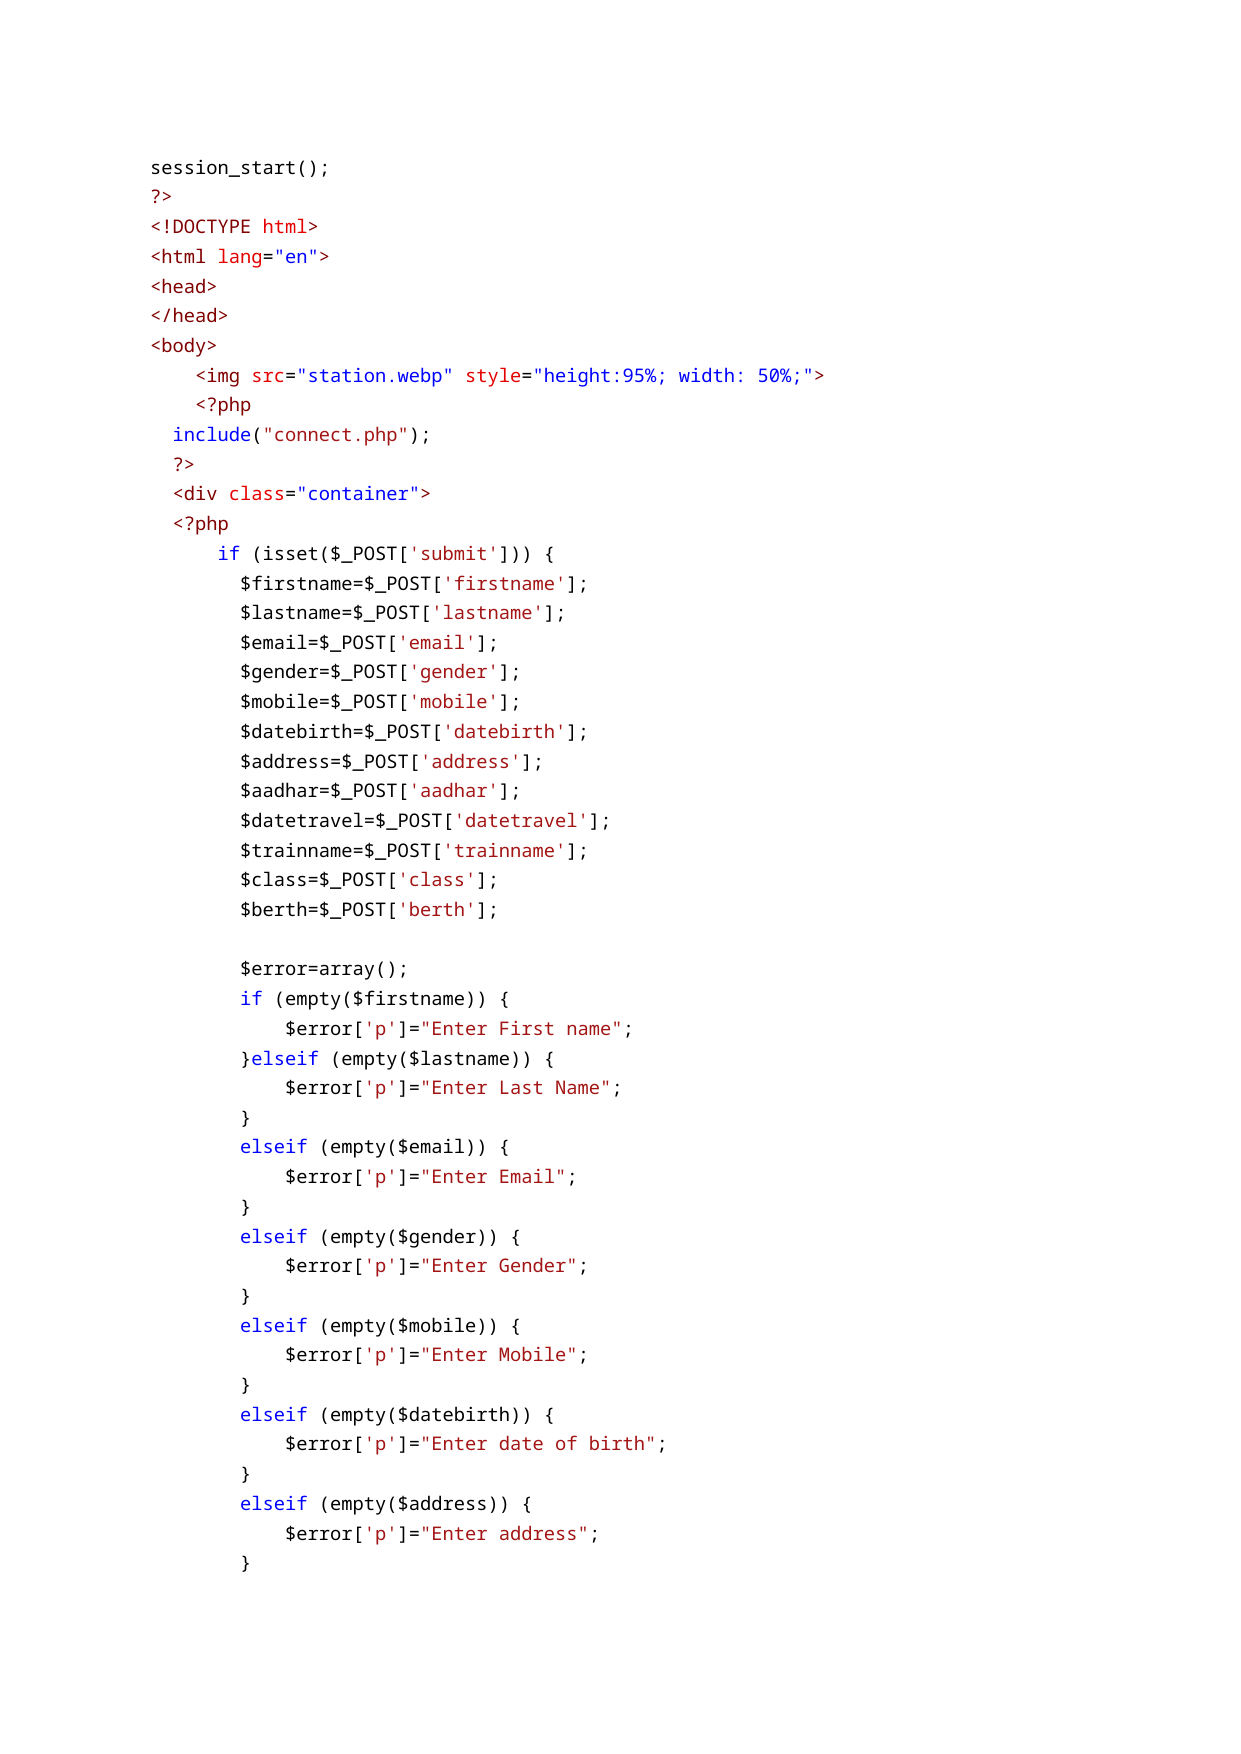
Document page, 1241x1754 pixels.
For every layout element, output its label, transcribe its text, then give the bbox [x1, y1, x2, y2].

text $trainname=$_POST['trainname']; [150, 833, 1090, 862]
text $error['p']="Enter First name"; [150, 1011, 1090, 1041]
text elseif (empty($address)) { [150, 1486, 1090, 1516]
text elseif (empty($gender)) { [150, 1219, 1090, 1248]
text <head> [150, 269, 1090, 298]
text } [150, 1278, 1090, 1308]
text session_start(); [150, 150, 1090, 180]
text $error['p']="Enter Gender"; [150, 1248, 1090, 1278]
text $email=$_POST['email']; [150, 625, 1090, 655]
text $gender=$_POST['gender']; [150, 655, 1090, 684]
text elseif (empty($datebirth)) { [150, 1397, 1090, 1427]
text $error['p']="Enter address"; [150, 1516, 1090, 1545]
text } [150, 1367, 1090, 1397]
text $error['p']="Enter date of birth"; [150, 1427, 1090, 1456]
text } [150, 1100, 1090, 1130]
text <img src="station.webp" style="height:95%; width: 50%;"> [150, 358, 1090, 387]
text elseif (empty($mobile)) { [150, 1308, 1090, 1337]
text } [150, 1545, 1090, 1575]
text }elseif (empty($lastname)) { [150, 1041, 1090, 1070]
text if (empty($firstname)) { [150, 981, 1090, 1011]
text if (isset($_POST['submit'])) { [150, 536, 1090, 566]
text $error=array(); [150, 952, 1090, 981]
text $datetravel=$_POST['datetravel']; [150, 803, 1090, 833]
text $datebirth=$_POST['datebirth']; [150, 714, 1090, 744]
text $firstname=$_POST['firstname']; [150, 566, 1090, 595]
text $address=$_POST['address']; [150, 744, 1090, 773]
text $error['p']="Enter Mobile"; [150, 1337, 1090, 1367]
text $lastname=$_POST['lastname']; [150, 595, 1090, 625]
text $berth=$_POST['berth']; [150, 892, 1090, 922]
text ?> [150, 180, 1090, 209]
text $error['p']="Enter Email"; [150, 1159, 1090, 1189]
text $aadhar=$_POST['aadhar']; [150, 773, 1090, 803]
text $error['p']="Enter Last Name"; [150, 1070, 1090, 1100]
text $class=$_POST['class']; [150, 862, 1090, 892]
text <!DOCTYPE html> [150, 209, 1090, 239]
text elseif (empty($email)) { [150, 1130, 1090, 1159]
text </head> [150, 298, 1090, 328]
text $mobile=$_POST['mobile']; [150, 684, 1090, 714]
text include("connect.php"); [150, 417, 1090, 447]
text <div class="container"> [150, 477, 1090, 506]
text ?> [150, 447, 1090, 477]
text } [150, 1189, 1090, 1219]
text <?php [150, 387, 1090, 417]
text <html lang="en"> [150, 239, 1090, 269]
text <?php [150, 506, 1090, 536]
text } [150, 1456, 1090, 1486]
text <body> [150, 328, 1090, 358]
